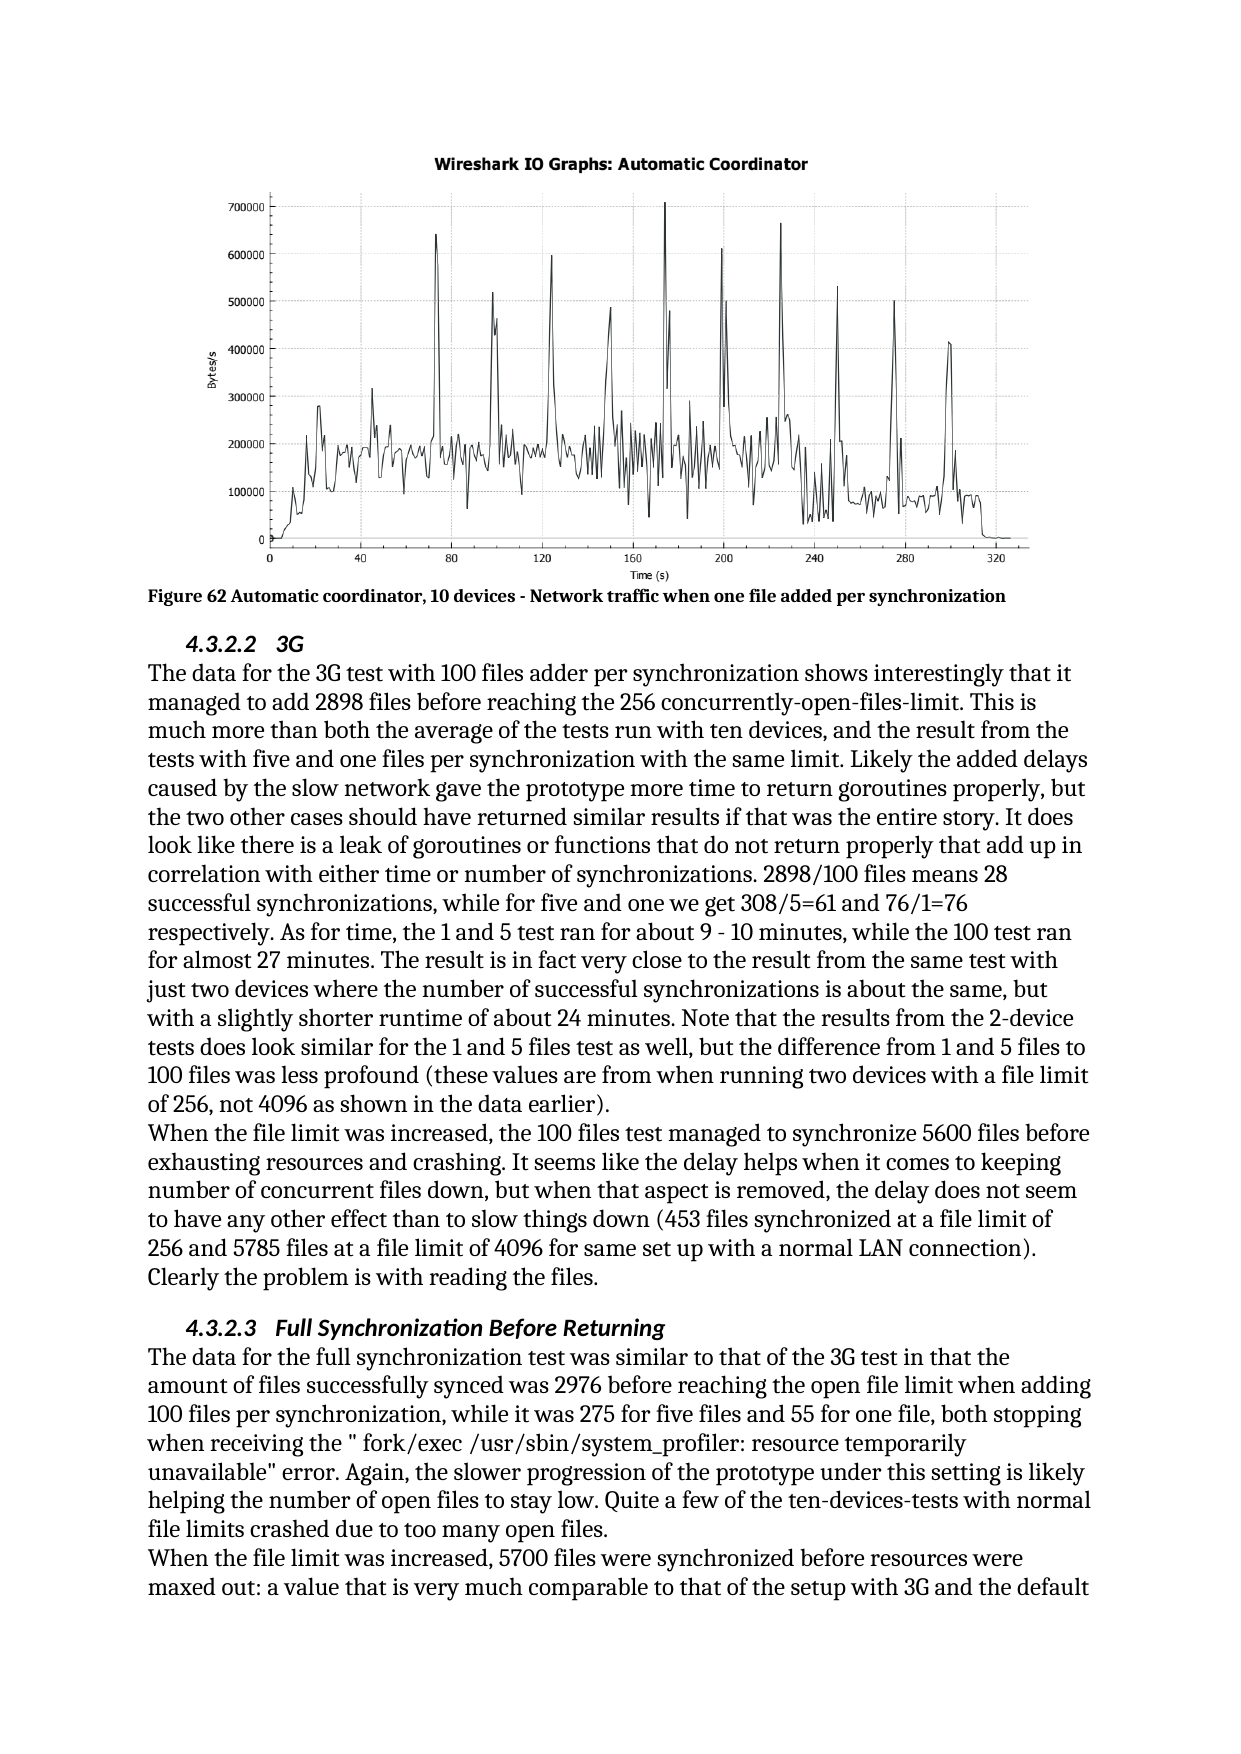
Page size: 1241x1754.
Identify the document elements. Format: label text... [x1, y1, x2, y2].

text When the file limit was increased, the 100 files test managed to synchronize 5600 files before exhausting resources and crashing. It seems like the delay helps when it comes to keeping number of concurrent files down, but when that aspect is removed, the delay does not seem to have any other effect than to slow things down (453 files synchronized at a file limit of 256 and 5785 files at a file limit of 4096 for same set up with a normal LAN connection). Clearly the problem is with reading the files. [148, 1119, 1092, 1291]
text The data for the full synchronization test was similar to that of the 3G test in that the amount of files successfully synced was 2976 before reaching the open file limit when adding 100 files per synchronization, while it was 275 for five files and 55 for one file, both stopping when receiving the " fork/exec /usr/sbin/system_profiler: resource temporarily unavailable" error. Again, the slower progression of the prototype under this setting is likely helping the number of open files to stay low. Quite a few of the ten-devices-tests with normal file limits crashed due to too many open files. [148, 1343, 1092, 1544]
text The data for the 3G test with 100 files adder per synchronization shows interestingly that it managed to add 2898 files before reaching the 256 concurrently-open-files-limit. This is much more than both the average of the tests run with ten devices, and the result from the tests with five and one files per synchronization with the same limit. Likely the added delays caused by the slow network gave the prototype more time to return goroutines properly, but the two other cases should have returned similar results if that was the entire story. It does look like there is a leak of goroutines or functions that do not return properly that add up in correlation with either time or number of synchronizations. 2898/100 files means 28 successful synchronizations, while for five and one we get 308/5=61 and 76/1=76 respectively. As for time, the 1 and 5 test ran for about 9 - 10 minutes, while the 100 test ran for almost 27 minutes. The result is in fact very close to the result from the same test with just two devices where the number of successful synchronizations is about the same, but with a slightly shorter runtime of about 24 minutes. Note that the results from the 2-device tests does look similar for the 1 and 5 files test as well, but the difference from 1 and 5 files to 100 files was less profound (these values are from when running two devices with a file limit of 256, not 4096 as shown in the data earlier). [148, 659, 1092, 1119]
subtitle 3G [185, 628, 1092, 659]
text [148, 1544, 1092, 1601]
text Figure 62 Automatic coordinator, 10 devices - Network traffic when one file added per synchronization [148, 586, 1092, 607]
subtitle Full Synchronization Before Returning [185, 1312, 1092, 1343]
